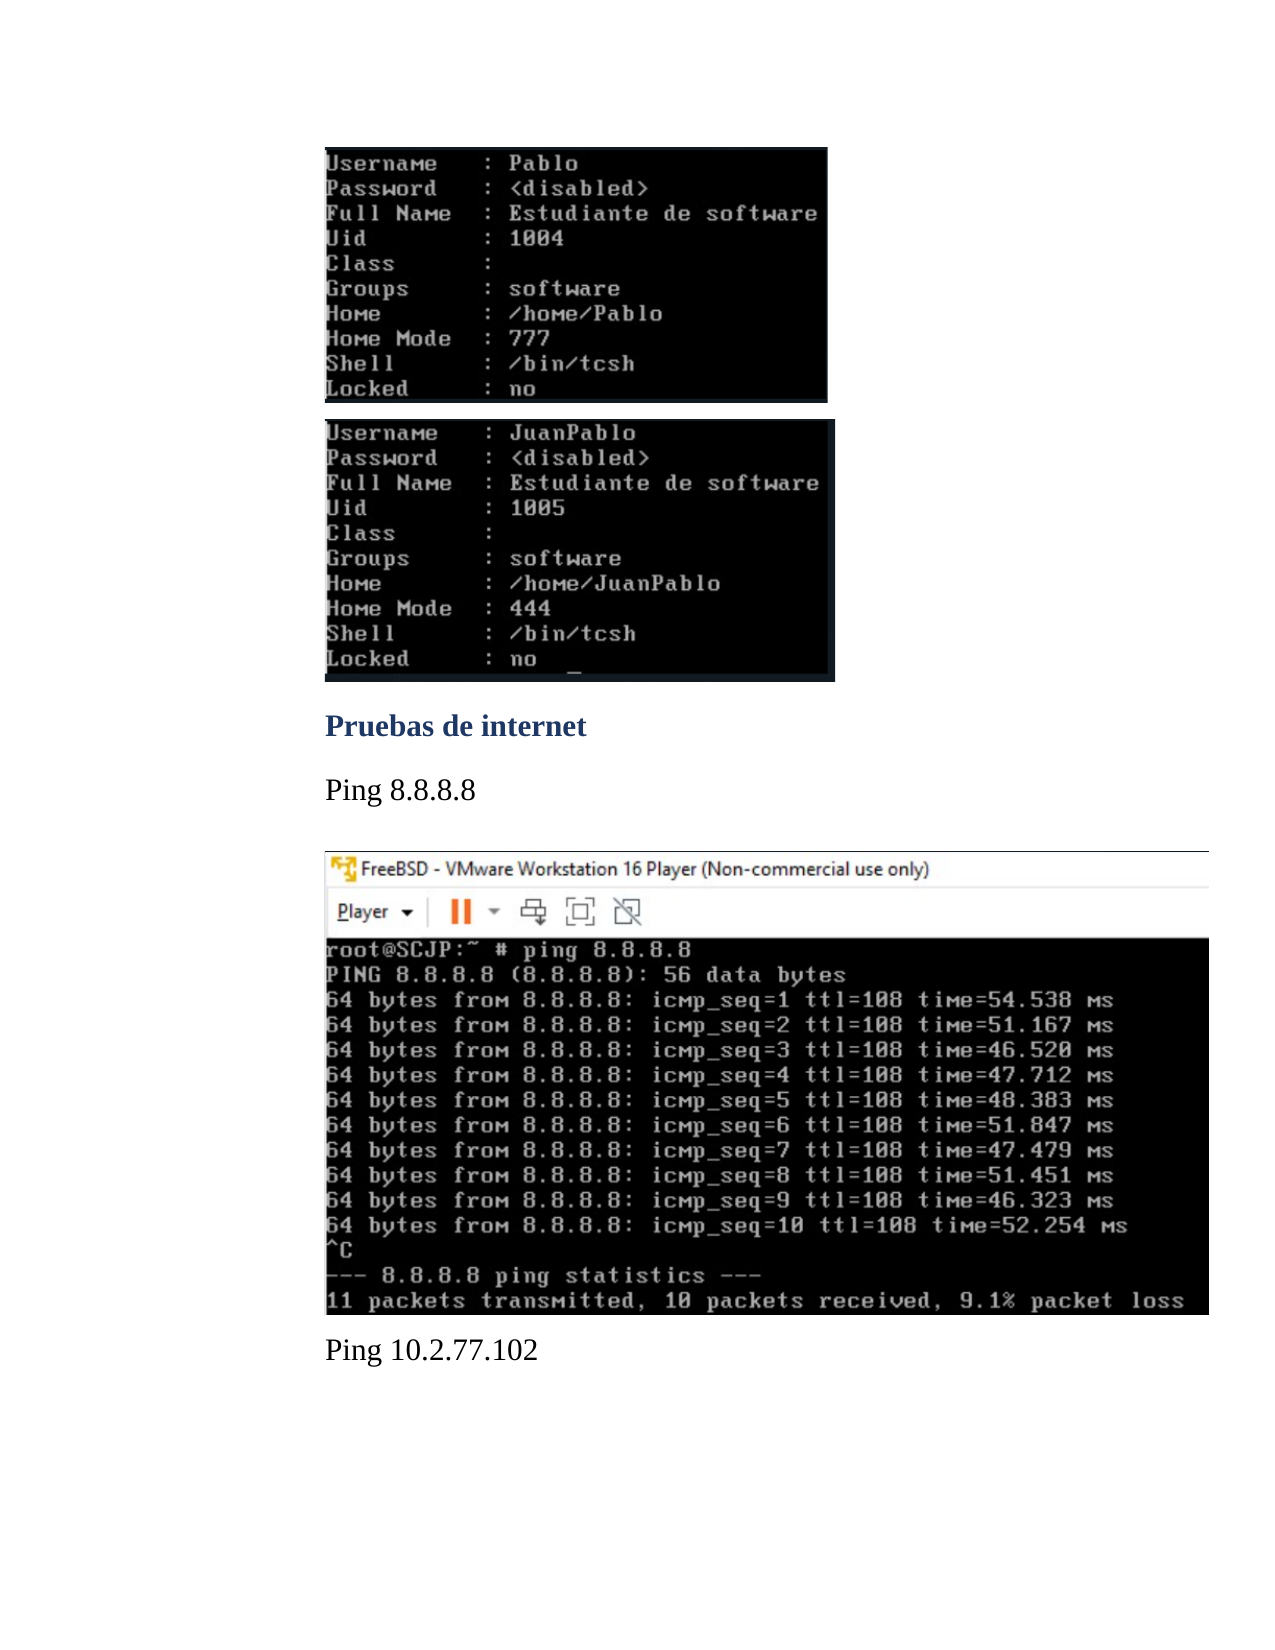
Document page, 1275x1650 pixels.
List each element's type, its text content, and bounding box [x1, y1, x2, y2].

text Ping 8.8.8.8 [177, 771, 1098, 807]
picture [324, 851, 1209, 1315]
picture [324, 147, 828, 403]
subtitle Pruebas de internet [251, 707, 1098, 743]
text Ping 10.2.77.102 [177, 1332, 1098, 1367]
picture [324, 419, 836, 682]
